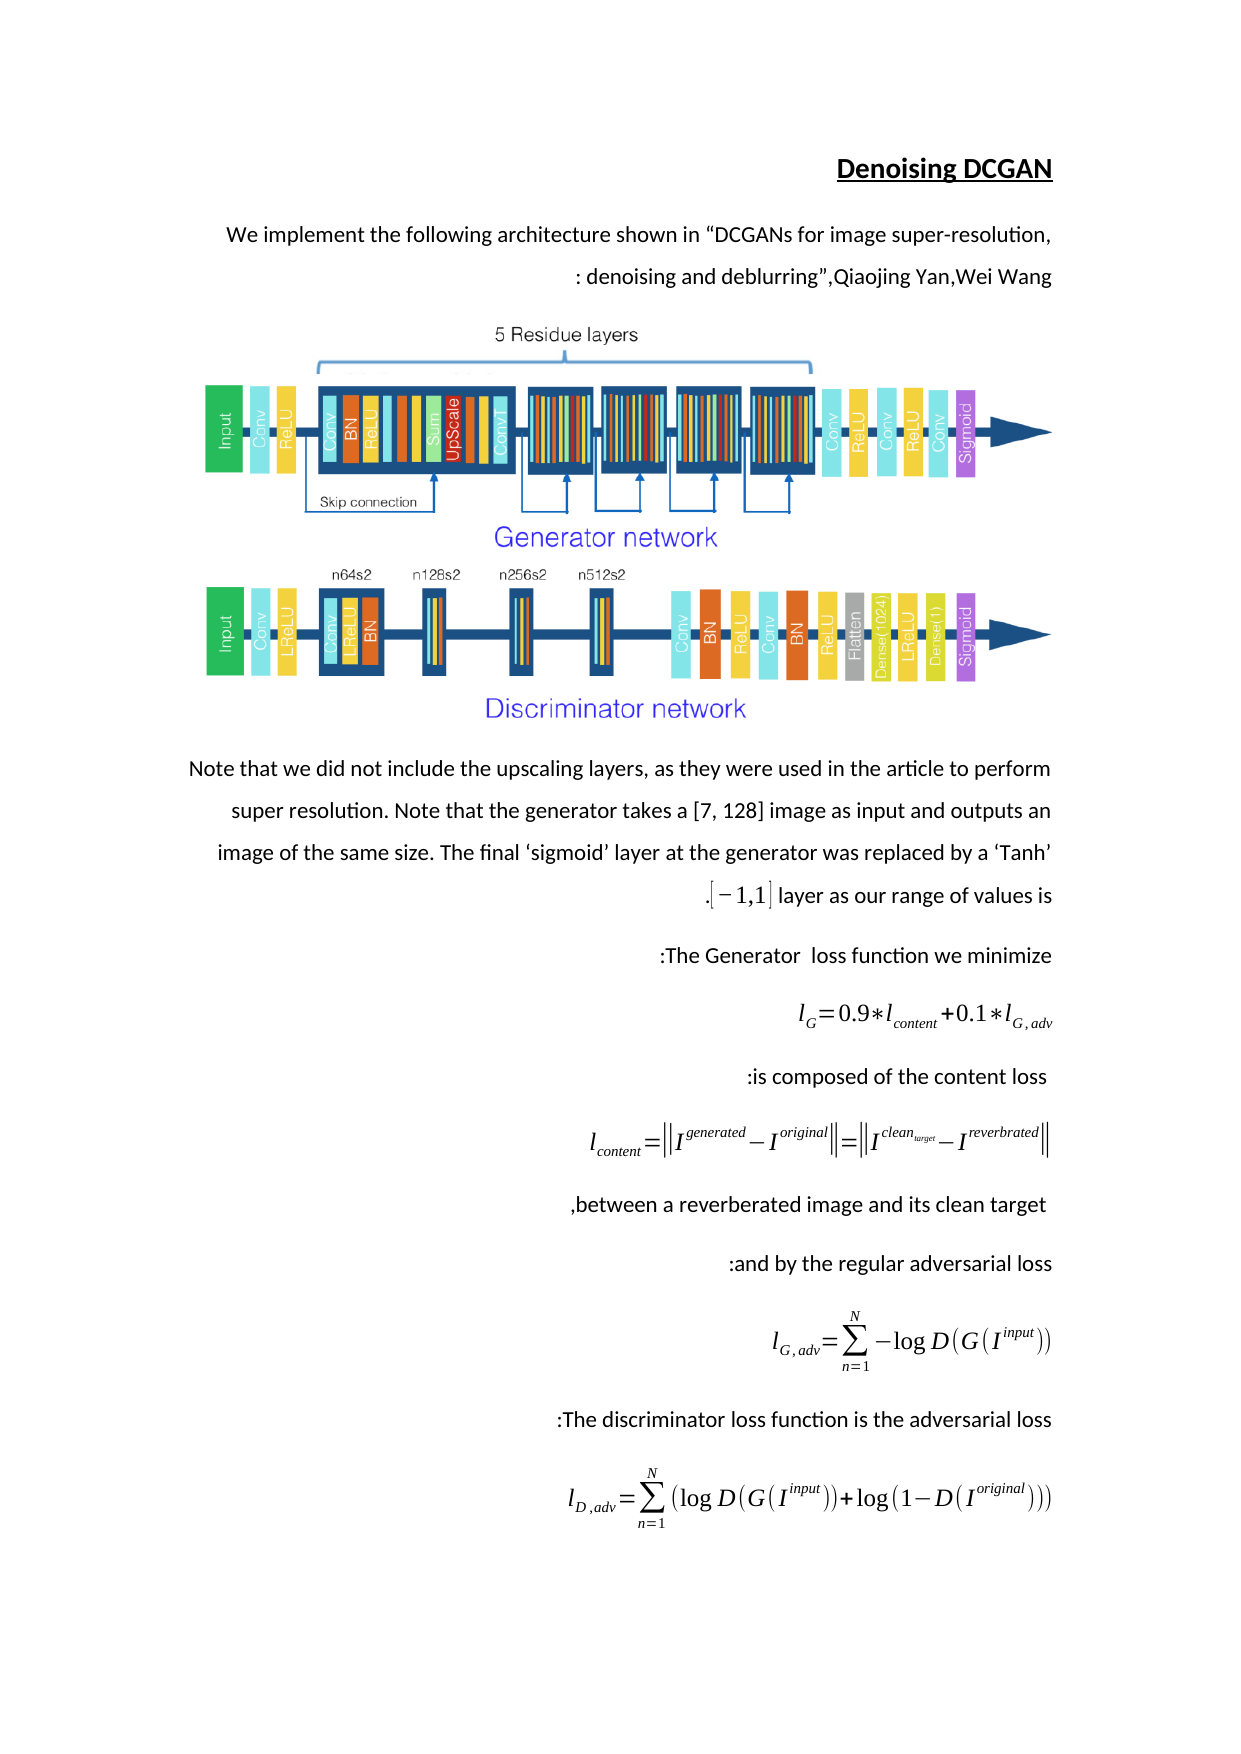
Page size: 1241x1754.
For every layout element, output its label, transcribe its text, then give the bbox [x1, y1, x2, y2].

picture [187, 320, 1053, 724]
text Note that we did not include the upscaling layers, as they were used in the article to perform super resolution. Note that the generator takes a [7, 128] image as input and outputs an image of the same size. The final ‘sigmoid’ layer at the generator was replaced by a ‘Tanh’ layer as our range of values is . [187, 754, 1053, 911]
text The discriminator loss function is the adversarial loss: [187, 1405, 1053, 1433]
text Denoising DCGAN [187, 150, 1053, 186]
text is composed of the content loss: [187, 1062, 1053, 1090]
text and by the regular adversarial loss: [187, 1249, 1053, 1277]
text The Generator loss function we minimize: [187, 941, 1053, 969]
text We implement the following architecture shown in “DCGANs for image super-resolution, denoising and deblurring”,Qiaojing Yan,Wei Wang : [187, 220, 1053, 290]
text between a reverberated image and its clean target, [187, 1190, 1053, 1218]
